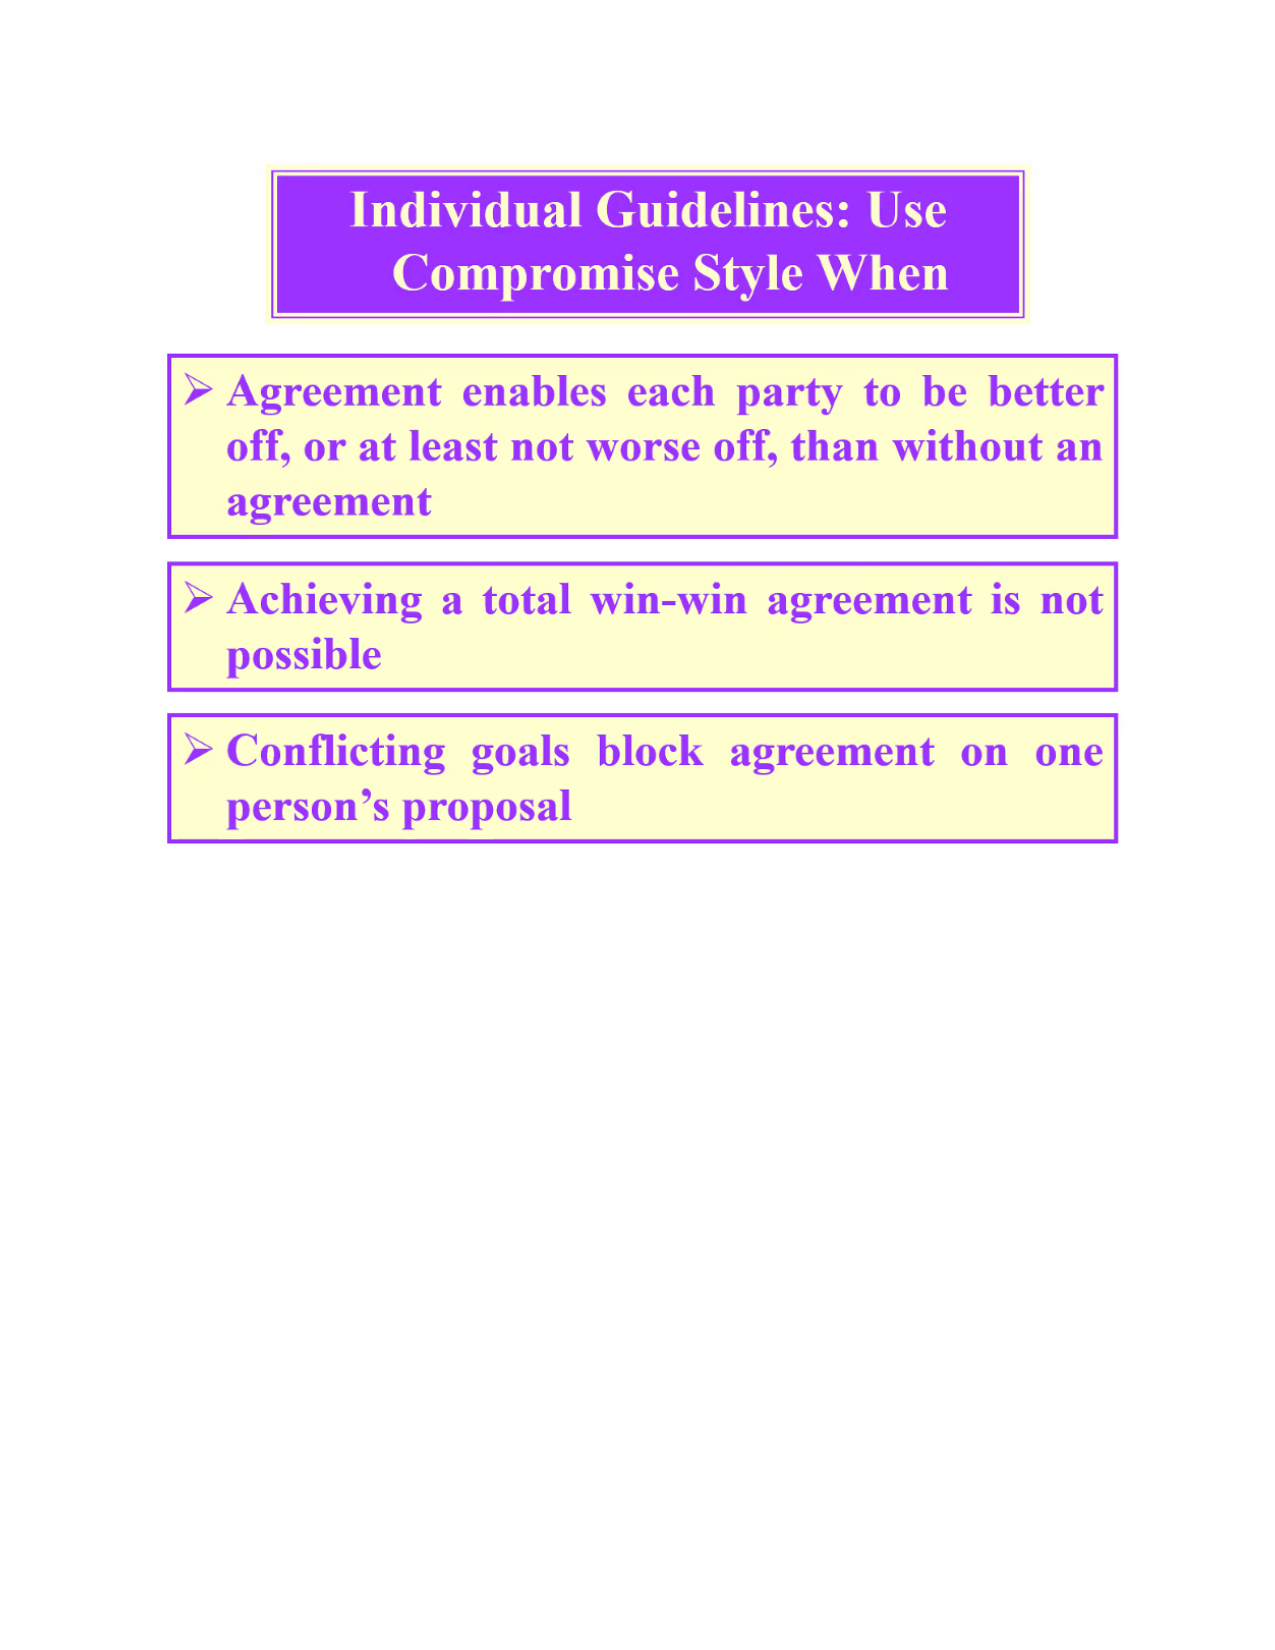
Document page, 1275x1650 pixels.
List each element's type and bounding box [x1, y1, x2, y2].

picture [150, 150, 1125, 873]
